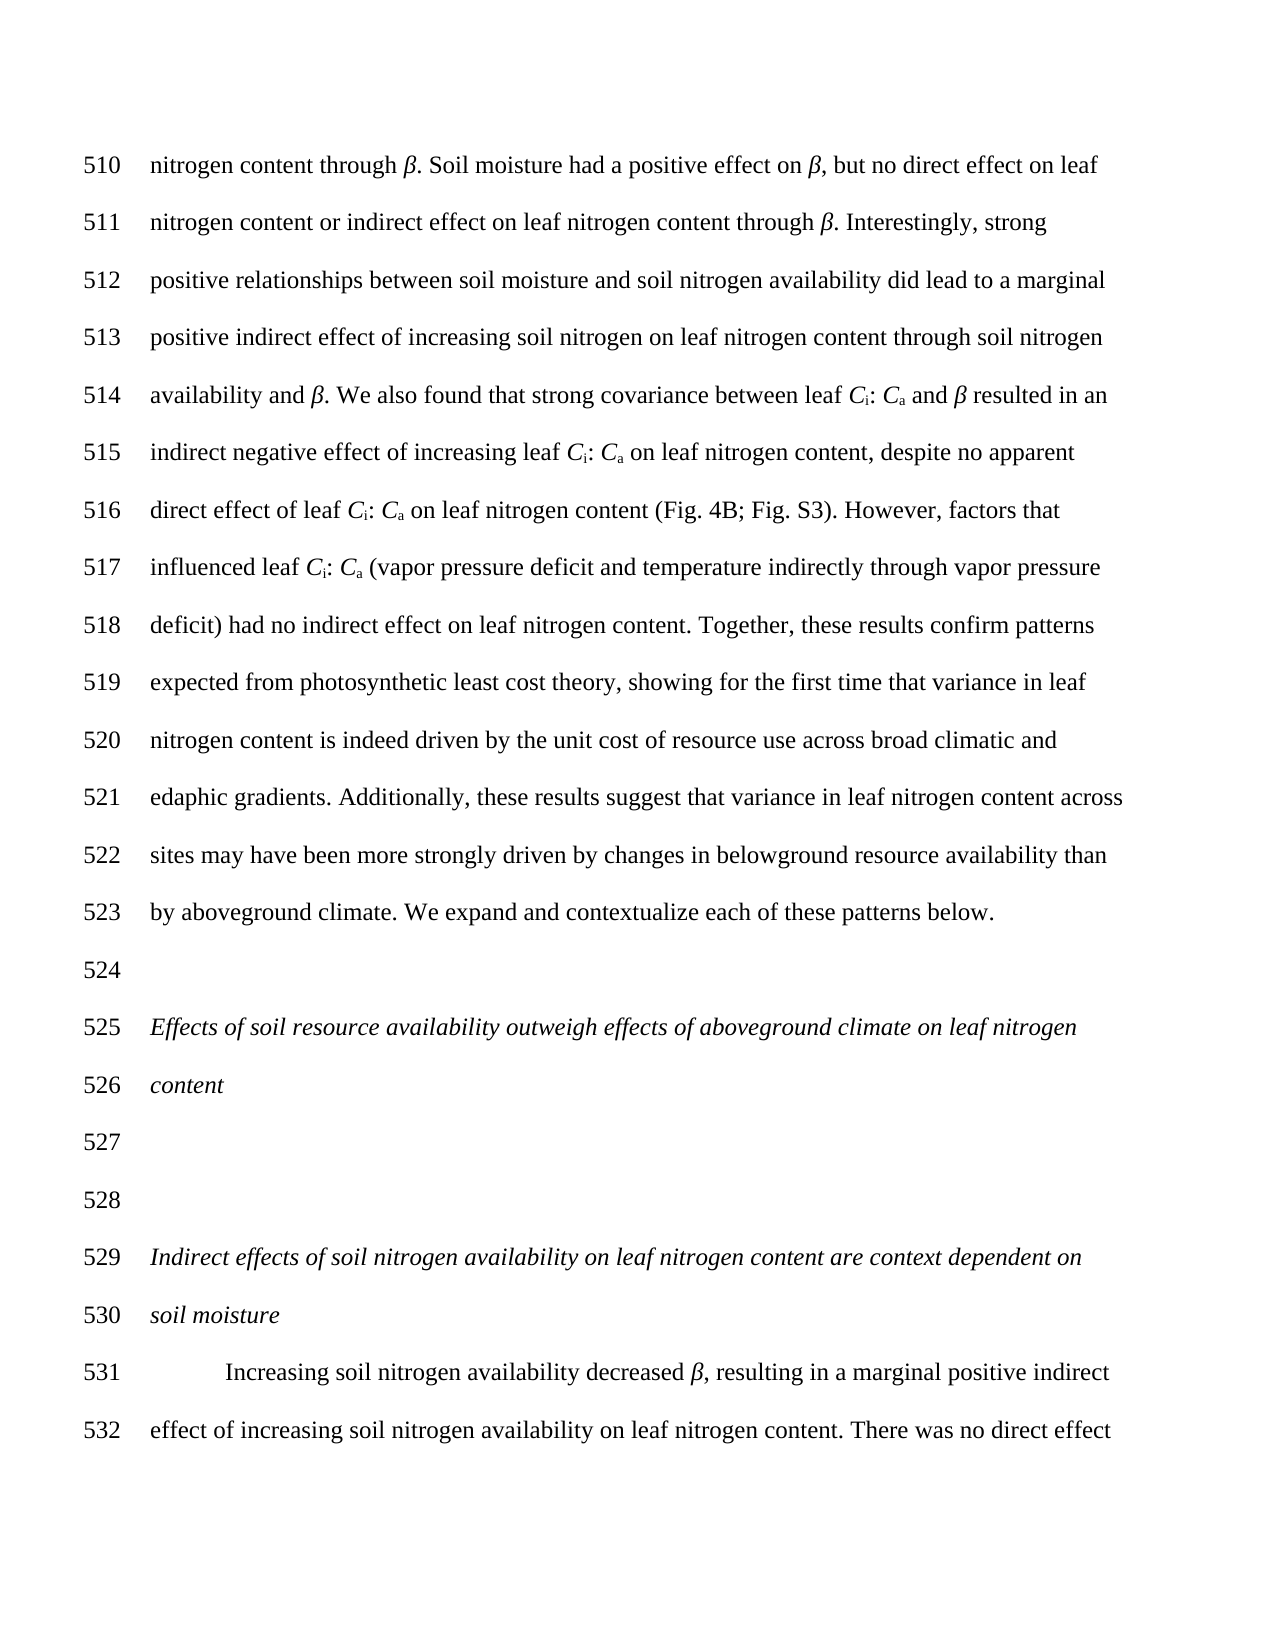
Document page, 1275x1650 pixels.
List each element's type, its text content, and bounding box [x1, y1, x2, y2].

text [150, 150, 1125, 926]
text Indirect effects of soil nitrogen availability on leaf nitrogen content are context dependent on soil moisture [150, 1242, 1125, 1329]
text Effects of soil resource availability outweigh effects of aboveground climate on leaf nitrogen content [150, 1012, 1125, 1099]
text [150, 1357, 1125, 1444]
